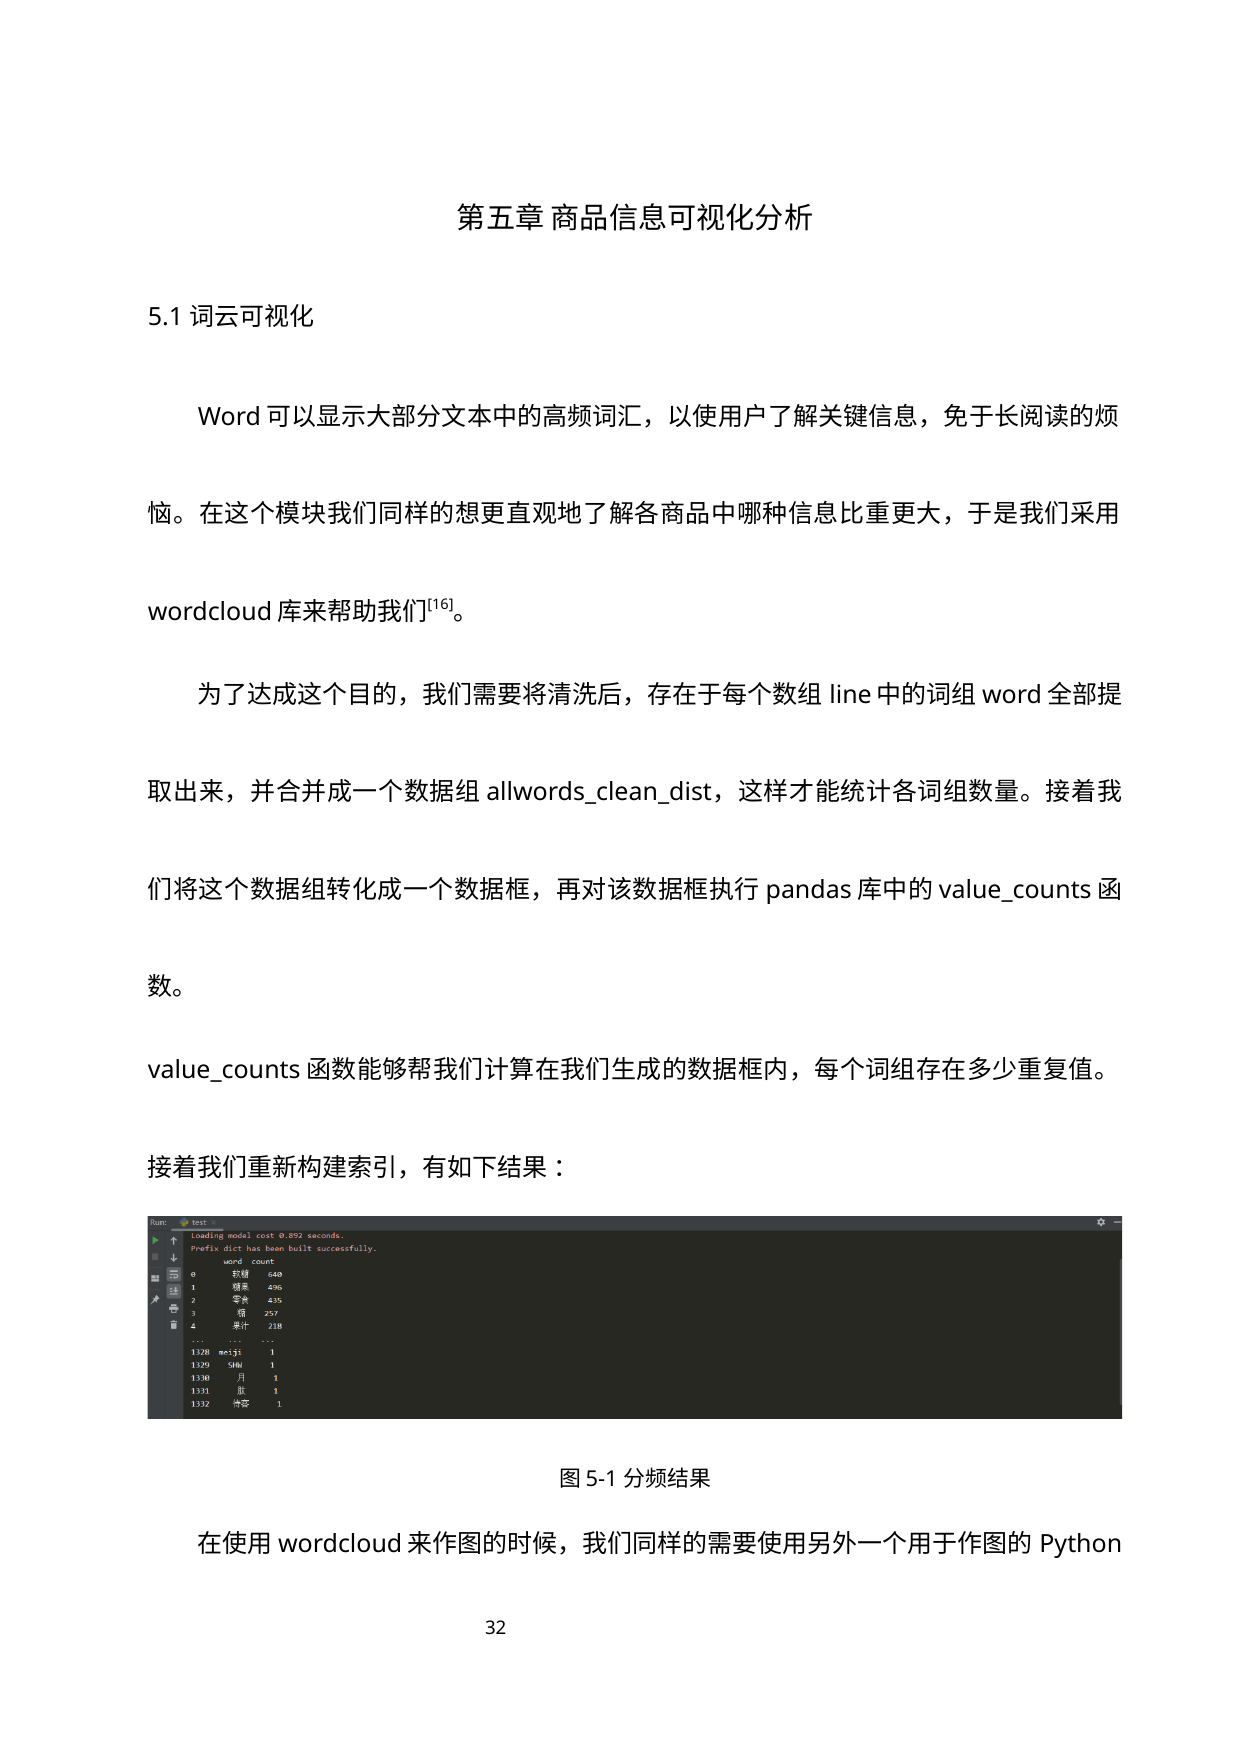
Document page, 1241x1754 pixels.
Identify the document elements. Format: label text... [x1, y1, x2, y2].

picture [147, 1216, 1123, 1419]
text 为了达成这个目的，我们需要将清洗后，存在于每个数组line中的词组word全部提取出来，并合并成一个数据组allwords_clean_dist，这样才能统计各词组数量。接着我们将这个数据组转化成一个数据框，再对该数据框执行pandas库中的value_counts函数。 [148, 660, 1122, 1017]
subtitle 5.1 词云可视化 [148, 282, 1122, 347]
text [148, 1509, 1122, 1574]
text value_counts函数能够帮我们计算在我们生成的数据框内，每个词组存在多少重复值。接着我们重新构建索引，有如下结果 ： [148, 1036, 1122, 1198]
subtitle 第五章 商品信息可视化分析 [148, 183, 1122, 248]
text Word可以显示大部分文本中的高频词汇，以使用户了解关键信息，免于长阅读的烦恼。在这个模块我们同样的想更直观地了解各商品中哪种信息比重更大，于是我们采用wordcloud库来帮助我们[]。 [148, 382, 1122, 642]
text 图5-1 分频结果 [148, 1461, 1122, 1493]
